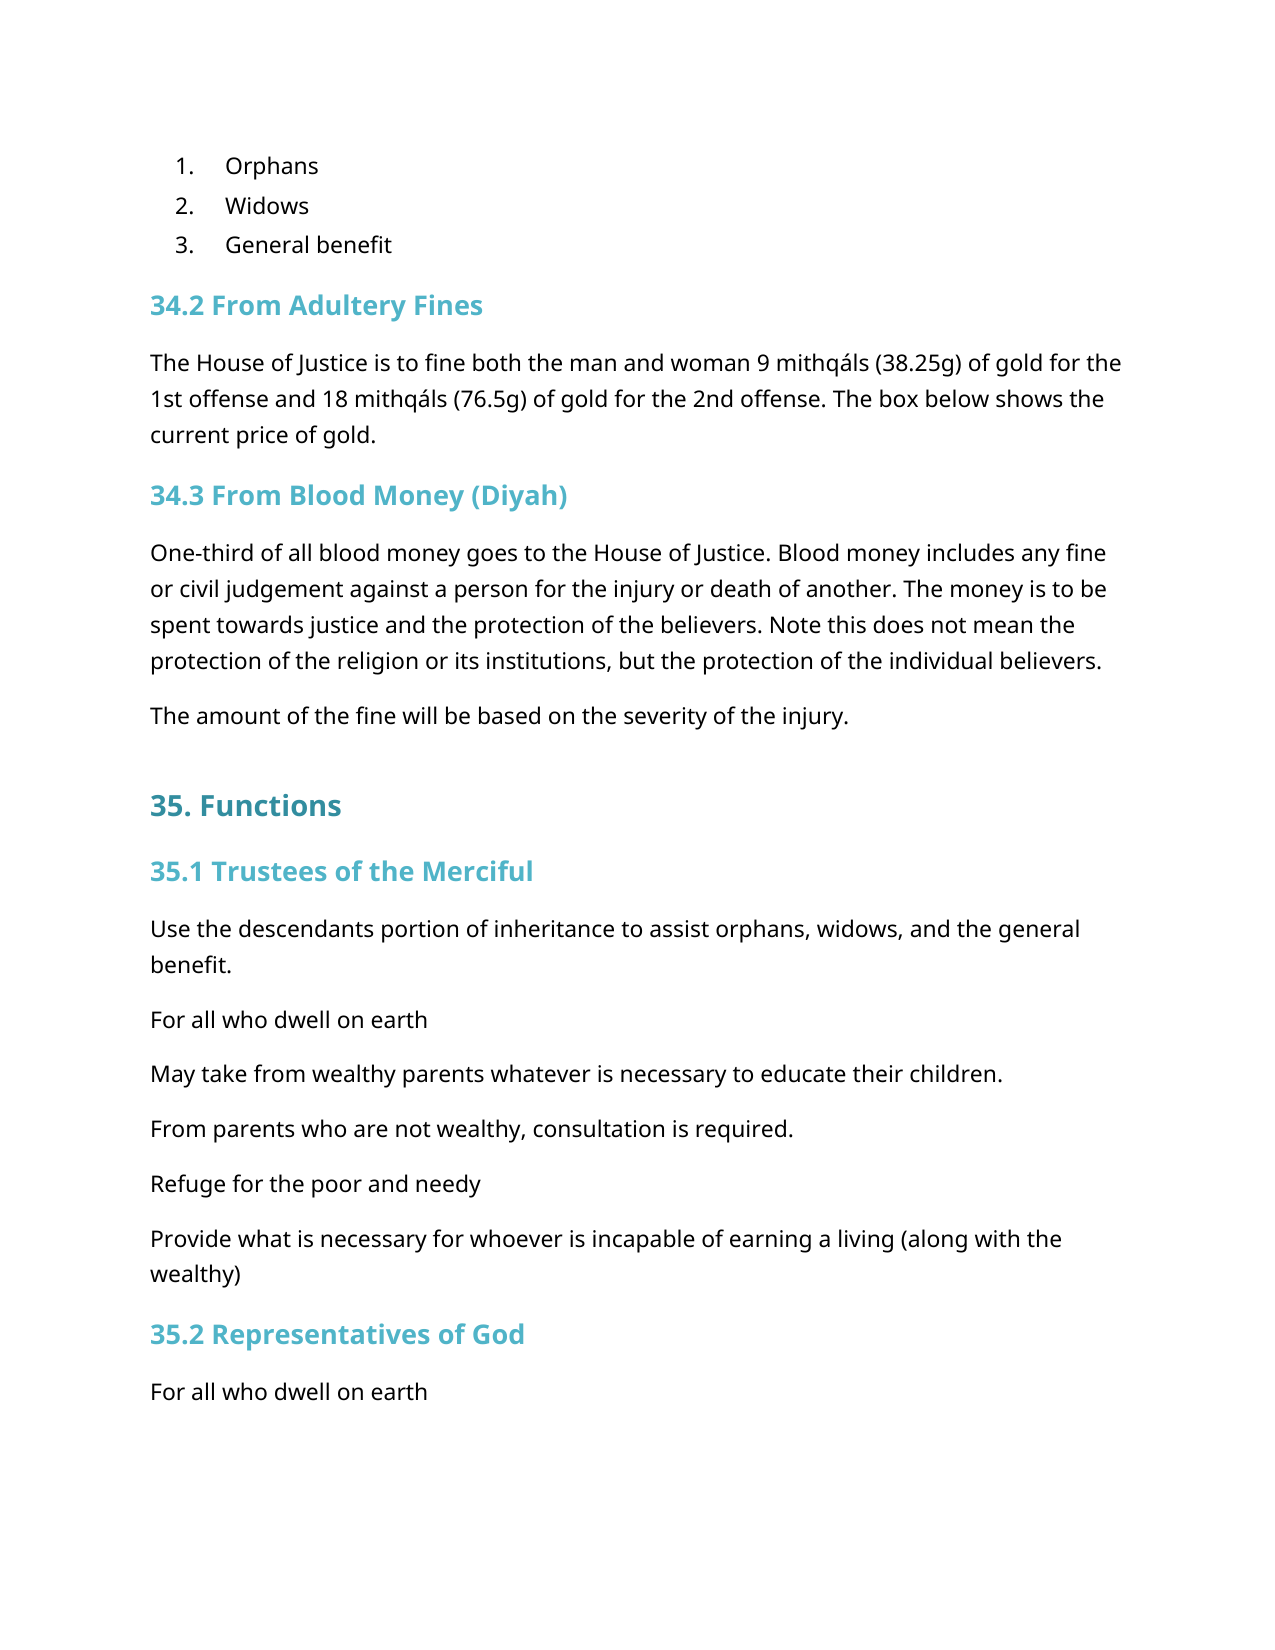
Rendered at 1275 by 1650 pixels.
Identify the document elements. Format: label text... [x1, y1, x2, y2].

text May take from wealthy parents whatever is necessary to educate their children. [150, 1058, 1125, 1090]
text For all who dwell on earth [150, 1376, 1125, 1408]
subtitle 34.2 From Adultery Fines [150, 286, 1125, 323]
list Widows [175, 190, 1125, 221]
text From parents who are not wealthy, consultation is required. [150, 1113, 1125, 1144]
text For all who dwell on earth [150, 1004, 1125, 1035]
text One-third of all blood money goes to the House of Justice. Blood money includes any fine or civil judgement against a person for the injury or death of another. The money is to be spent towards justice and the protection of the believers. Note this does not mean the protection of the religion or its institutions, but the protection of the individual believers. [150, 537, 1125, 676]
subtitle 34.3 From Blood Money (Diyah) [150, 476, 1125, 513]
text Refuge for the poor and needy [150, 1168, 1125, 1199]
text The House of Justice is to fine both the man and woman 9 mithqáls (38.25g) of gold for the 1st offense and 18 mithqáls (76.5g) of gold for the 2nd offense. The box below shows the current price of gold. [150, 347, 1125, 450]
subtitle 35.2 Representatives of God [150, 1315, 1125, 1352]
text The amount of the fine will be based on the severity of the injury. [150, 699, 1125, 731]
subtitle 35.1 Trustees of the Merciful [150, 852, 1125, 889]
subtitle 35. Functions [150, 786, 1125, 825]
list General benefit [175, 229, 1125, 261]
text Provide what is necessary for whoever is incapable of earning a living (along with the wealthy) [150, 1222, 1125, 1290]
text Use the descendants portion of inheritance to assist orphans, widows, and the general benefit. [150, 913, 1125, 980]
list Orphans [175, 150, 1125, 181]
